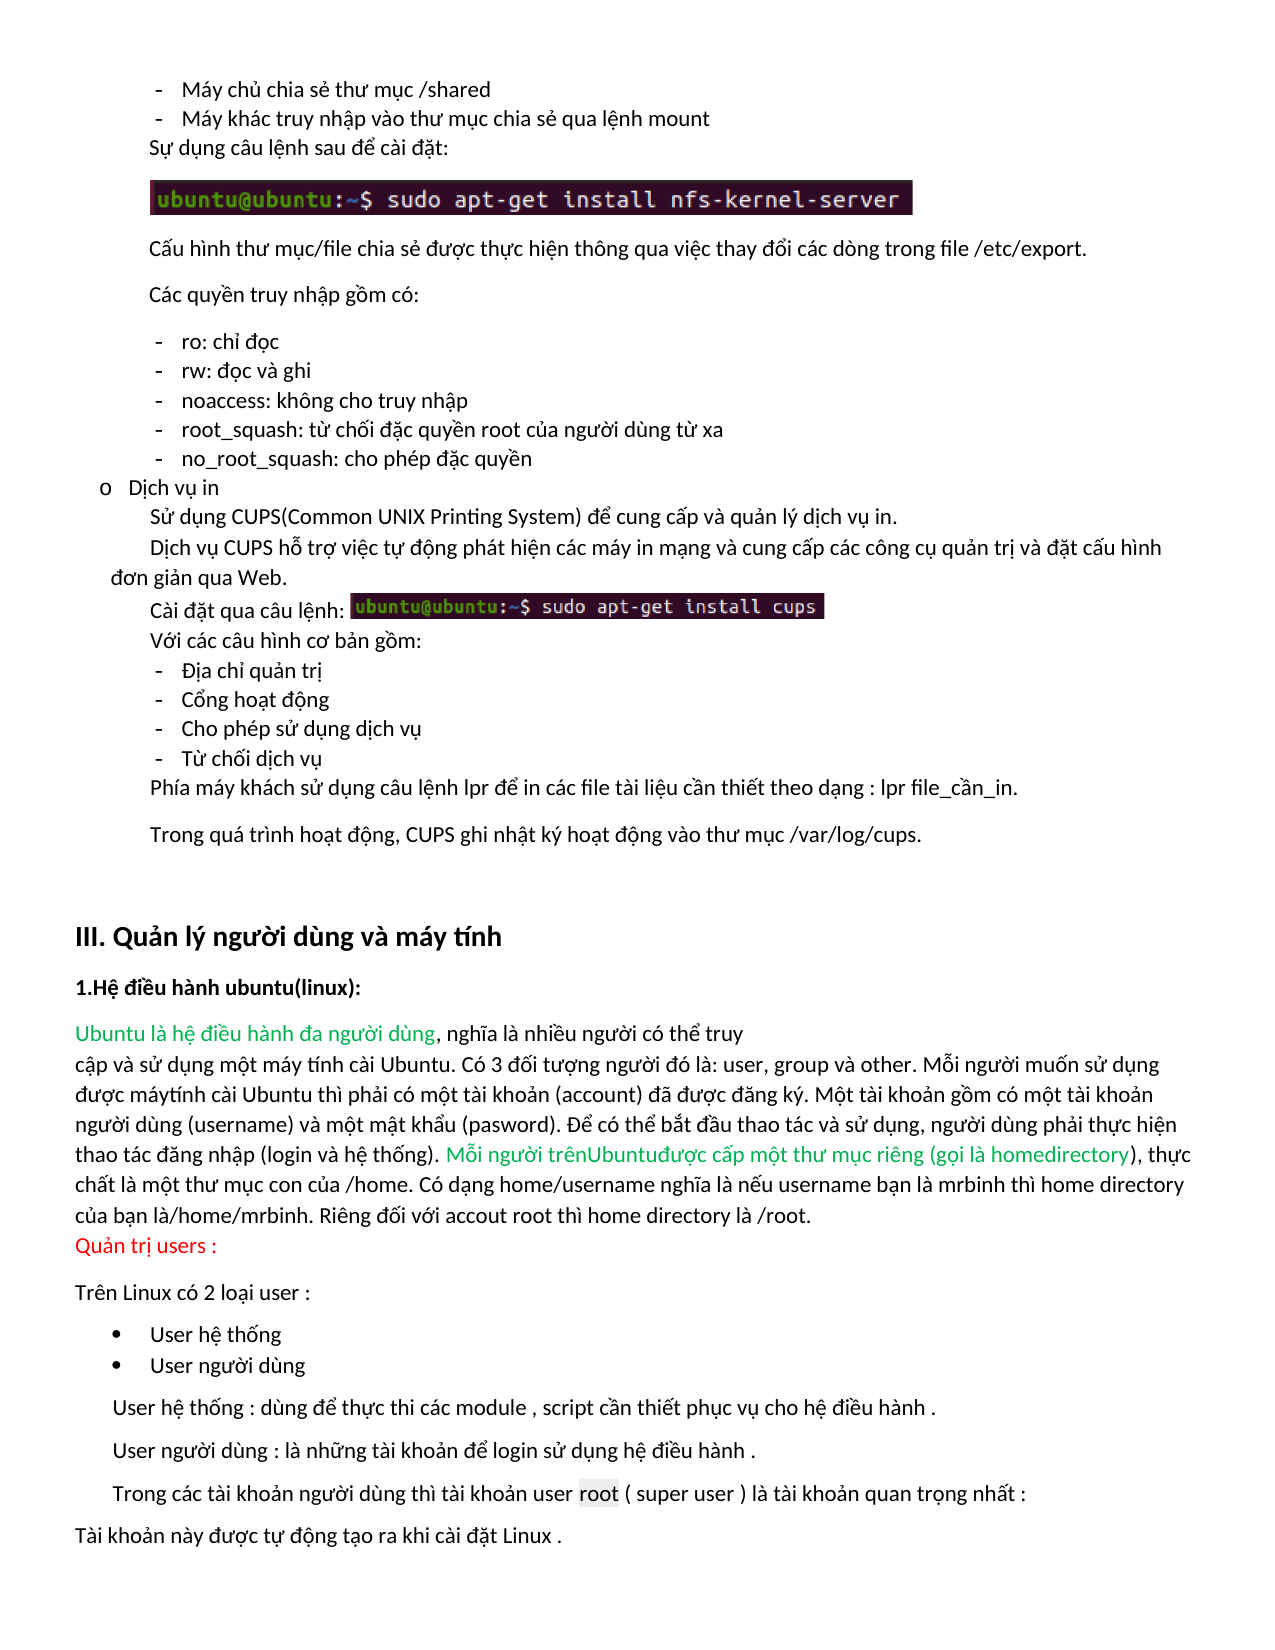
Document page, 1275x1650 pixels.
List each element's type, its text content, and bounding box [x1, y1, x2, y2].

text Cấu hình thư mục/file chia sẻ được thực hiện thông qua việc thay đổi các dòng trong file /etc/export. [110, 234, 1200, 262]
text Tài khoản này được tự động tạo ra khi cài đặt Linux . [75, 1522, 1200, 1550]
list Địa chỉ quản trị [152, 656, 1200, 685]
text 1.Hệ điều hành ubuntu(linux): [75, 973, 1200, 1001]
list Với các câu hình cơ bản gồm: [110, 626, 1200, 654]
text Ubuntu là hệ điều hành đa người dùng, nghĩa là nhiều người có thể truy cập và sử dụng một máy tính cài Ubuntu. Có 3 đối tượng người đó là: user, group và other. Mỗi người muốn sử dụng được máytính cài Ubuntu thì phải có một tài khoản (account) đã được đăng ký. Một tài khoản gồm có một tài khoản người dùng (username) và một mật khẩu (pasword). Để có thể bắt đầu thao tác và sử dụng, người dùng phải thực hiện thao tác đăng nhập (login và hệ thống). Mỗi người trênUbuntuđược cấp một thư mục riêng (gọi là homedirectory), thực chất là một thư mục con của /home. Có dạng home/username nghĩa là nếu username bạn là mrbinh thì home directory của bạn là/home/mrbinh. Riêng đối với accout root thì home directory là /root. [75, 1019, 1200, 1229]
list User hệ thống [112, 1321, 1200, 1349]
list Máy khác truy nhập vào thư mục chia sẻ qua lệnh mount [152, 104, 1200, 133]
list no_root_squash: cho phép đặc quyền [152, 444, 1200, 473]
list Cho phép sử dụng dịch vụ [152, 714, 1200, 744]
list rw: đọc và ghi [152, 357, 1200, 386]
list ro: chỉ đọc [152, 327, 1200, 357]
text User người dùng : là những tài khoản để login sử dụng hệ điều hành . [75, 1436, 1200, 1464]
text Trong các tài khoản người dùng thì tài khoản user root ( super user ) là tài khoản quan trọng nhất : [619, 1479, 1200, 1507]
list root_squash: từ chối đặc quyền root của người dùng từ xa [152, 415, 1200, 444]
list Dịch vụ CUPS hỗ trợ việc tự động phát hiện các máy in mạng và cung cấp các công cụ quản trị và đặt cấu hình đơn giản qua Web. [110, 533, 1200, 591]
text User hệ thống : dùng để thực thi các module , script cần thiết phục vụ cho hệ điều hành . [75, 1393, 1200, 1422]
text Trong quá trình hoạt động, CUPS ghi nhật ký hoạt động vào thư mục /var/log/cups. [110, 820, 1200, 848]
picture [150, 180, 913, 215]
list User người dùng [112, 1351, 1200, 1379]
picture [350, 593, 825, 619]
text Phía máy khách sử dụng câu lệnh lpr để in các file tài liệu cần thiết theo dạng : lpr file_cần_in. [110, 773, 1200, 801]
list Từ chối dịch vụ [152, 744, 1200, 773]
list Sử dụng CUPS(Common UNIX Printing System) để cung cấp và quản lý dịch vụ in. [110, 502, 1200, 531]
text Các quyền truy nhập gồm có: [110, 281, 1200, 309]
text Trong các tài khoản người dùng thì tài khoản user root ( super user ) là tài khoản quan trọng nhất : [75, 1479, 579, 1507]
text III. Quản lý người dùng và máy tính [75, 918, 1200, 953]
text Quản trị users : [75, 1231, 1200, 1259]
list Dịch vụ in [99, 473, 1200, 502]
text Sự dụng câu lệnh sau để cài đặt: [110, 133, 1200, 161]
text Trên Linux có 2 loại user : [75, 1278, 1200, 1306]
list noaccess: không cho truy nhập [152, 386, 1200, 415]
list Máy chủ chia sẻ thư mục /shared [152, 75, 1200, 104]
list Cổng hoạt động [152, 685, 1200, 714]
